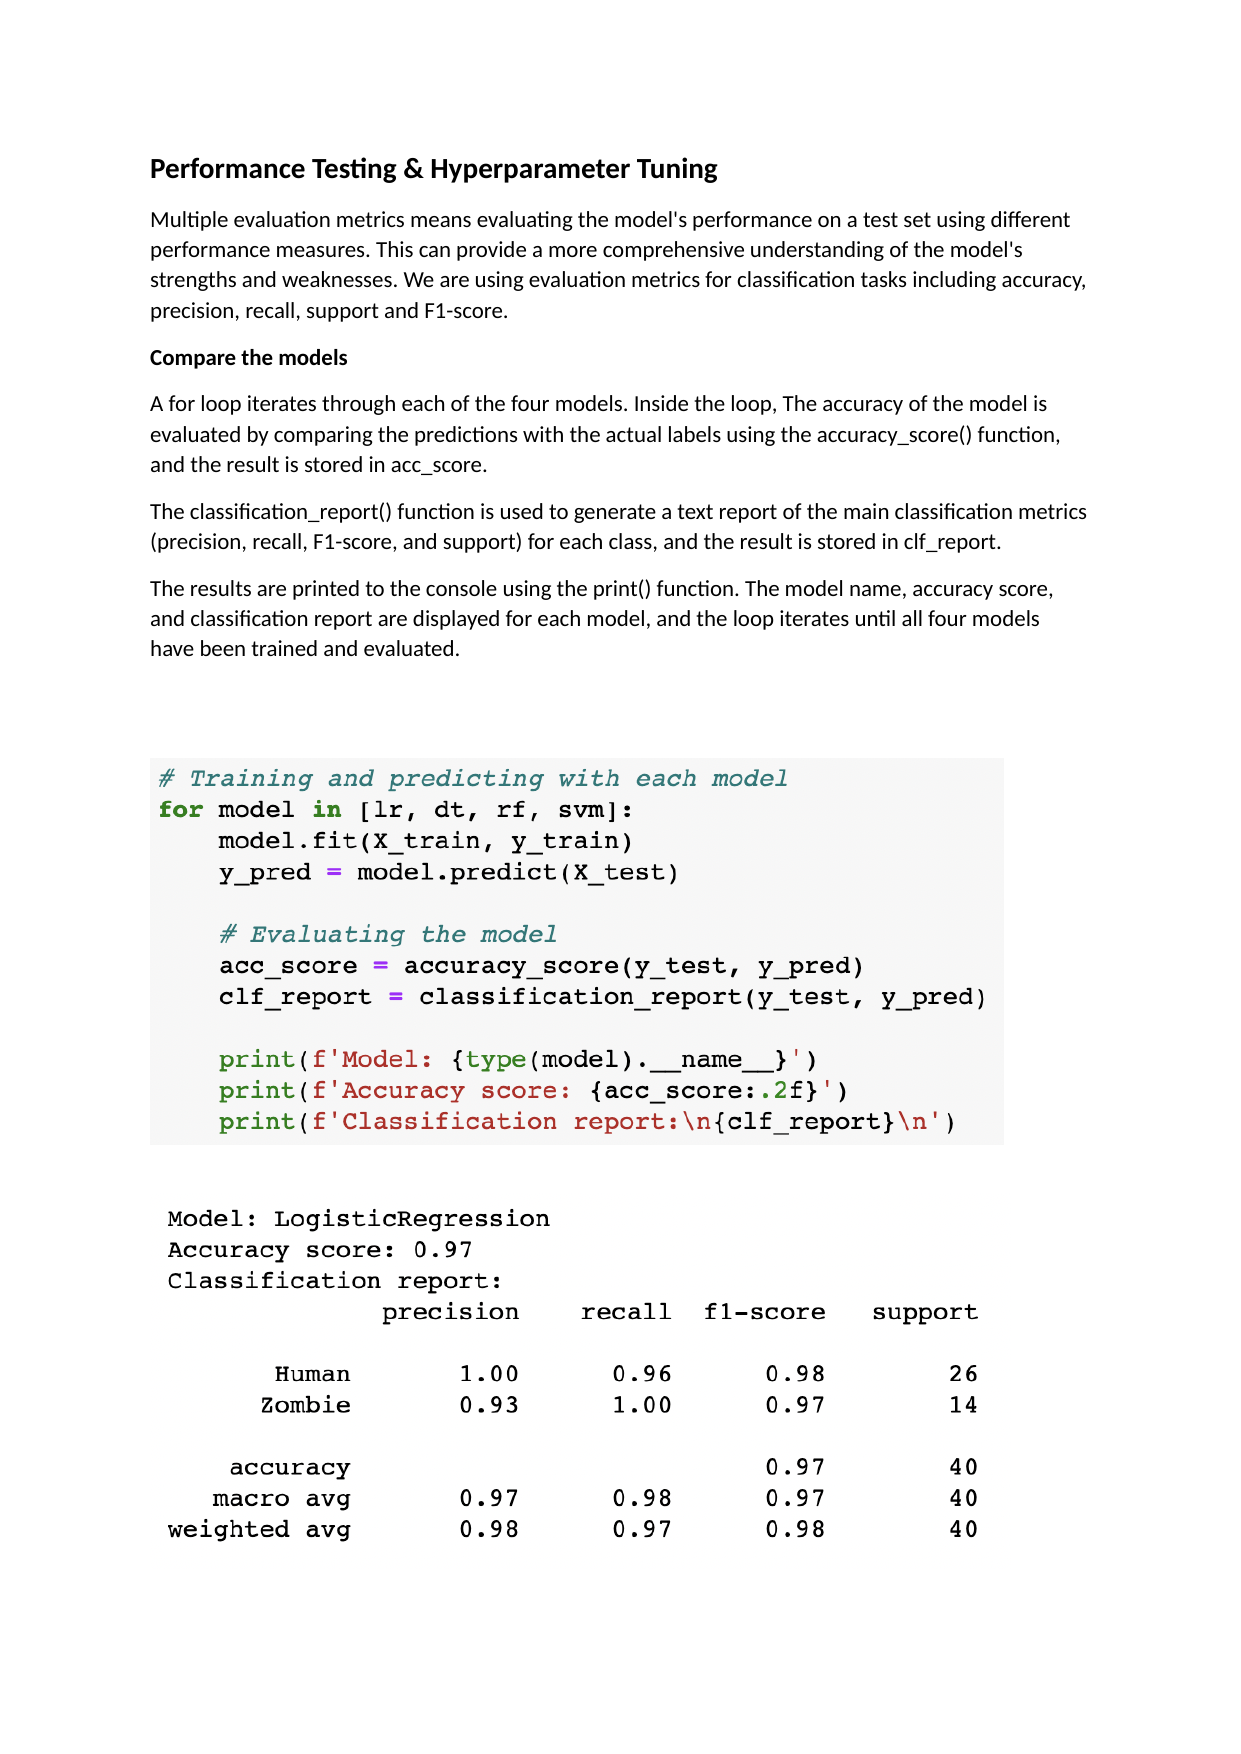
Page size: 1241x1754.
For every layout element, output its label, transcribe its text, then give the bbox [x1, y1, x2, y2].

text Performance Testing & Hyperparameter Tuning [150, 150, 1090, 186]
text The results are printed to the console using the print() function. The model name, accuracy score, and classification report are displayed for each model, and the loop iterates until all four models have been trained and evaluated. [150, 574, 1090, 662]
picture [150, 758, 1004, 1145]
picture [150, 1193, 1012, 1569]
text A for loop iterates through each of the four models. Inside the loop, The accuracy of the model is evaluated by comparing the predictions with the actual labels using the accuracy_score() function, and the result is stored in acc_score. [150, 389, 1090, 478]
text The classification_report() function is used to generate a text report of the main classification metrics (precision, recall, F1-score, and support) for each class, and the result is stored in clf_report. [150, 497, 1090, 555]
text Compare the models [150, 343, 1090, 371]
text Multiple evaluation metrics means evaluating the model's performance on a test set using different performance measures. This can provide a more comprehensive understanding of the model's strengths and weaknesses. We are using evaluation metrics for classification tasks including accuracy, precision, recall, support and F1-score. [150, 205, 1090, 324]
